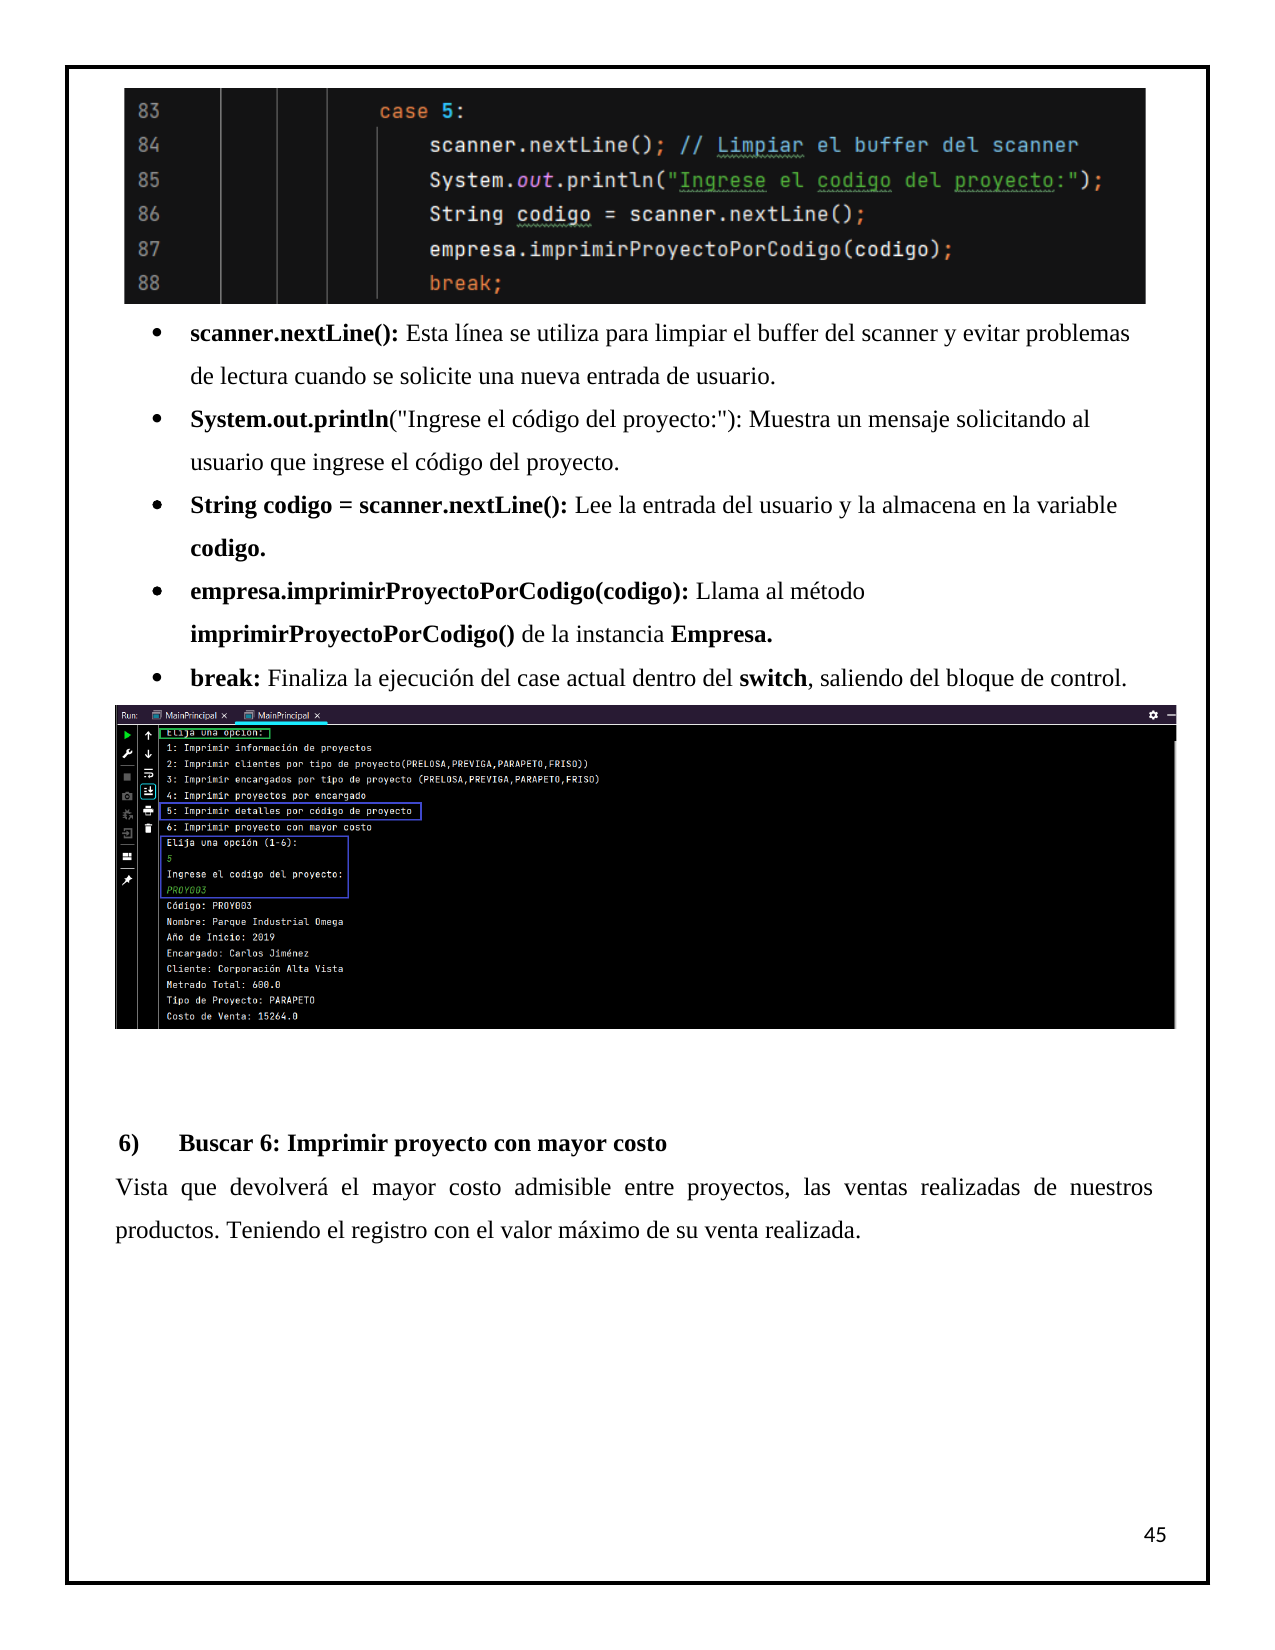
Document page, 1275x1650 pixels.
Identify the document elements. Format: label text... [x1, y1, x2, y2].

list System.out.println("Ingrese el código del proyecto:"): Muestra un mensaje solicitando al usuario que ingrese el código del proyecto. [153, 404, 1155, 476]
list scanner.nextLine(): Esta línea se utiliza para limpiar el buffer del scanner y evitar problemas de lectura cuando se solicite una nueva entrada de usuario. [153, 318, 1155, 389]
list Buscar 6: Imprimir proyecto con mayor costo [118, 1128, 1155, 1157]
text Vista que devolverá el mayor costo admisible entre proyectos, las ventas realizadas de nuestros productos. Teniendo el registro con el valor máximo de su venta realizada. [115, 1172, 1155, 1243]
picture [124, 88, 1146, 304]
picture [115, 705, 1177, 1029]
list break: Finaliza la ejecución del case actual dentro del switch, saliendo del bloque de control. [153, 663, 1155, 691]
list empresa.imprimirProyectoPorCodigo(codigo): Llama al método imprimirProyectoPorCodigo() de la instancia Empresa. [153, 576, 1155, 648]
list String codigo = scanner.nextLine(): Lee la entrada del usuario y la almacena en la variable codigo. [153, 490, 1155, 562]
